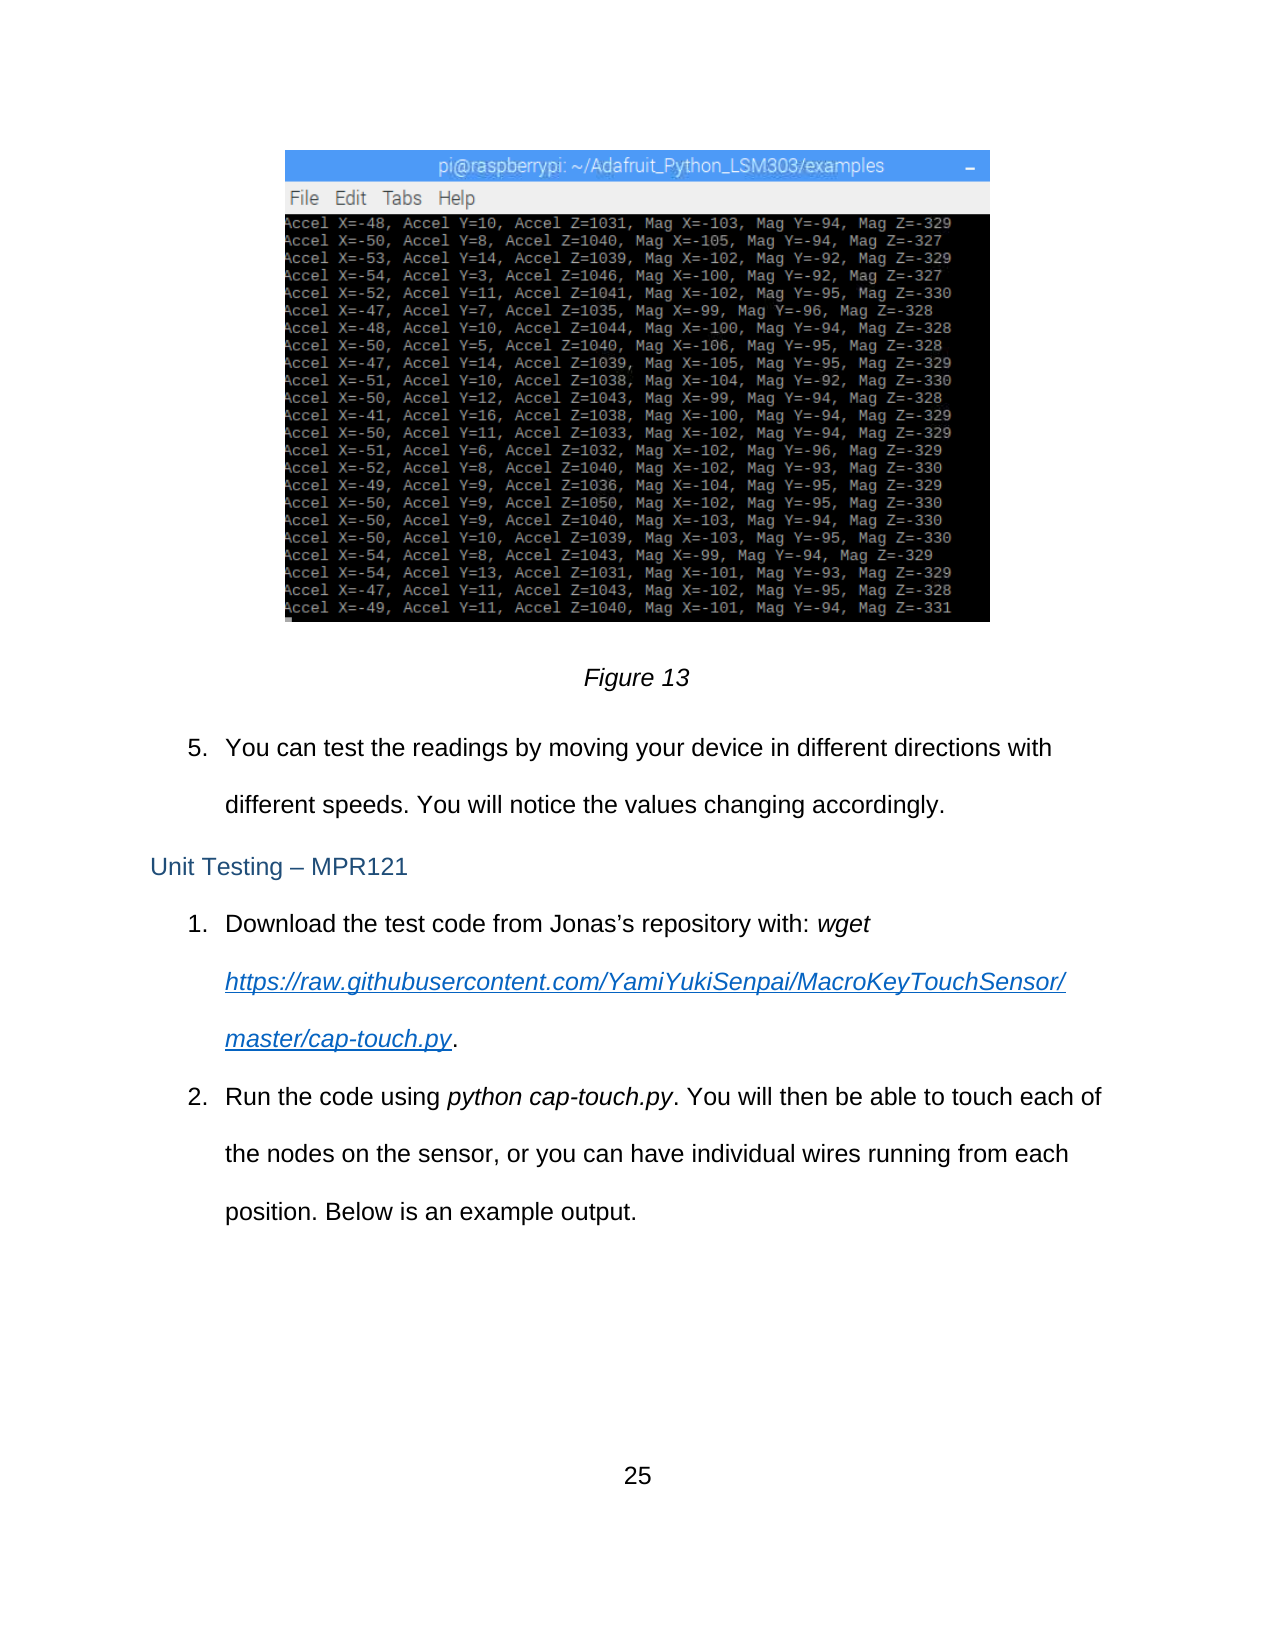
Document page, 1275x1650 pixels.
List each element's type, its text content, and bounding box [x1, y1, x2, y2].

subtitle Unit Testing – MPR121 [150, 852, 1125, 881]
list Download the test code from Jonas’s repository with: wget https://raw.githubusercontent.com/YamiYukiSenpai/MacroKeyTouchSensor/master/cap-touch.py. [187, 909, 1125, 1053]
picture [285, 150, 990, 622]
list Run the code using python cap-touch.py. You will then be able to touch each of the nodes on the sensor, or you can have individual wires running from each position. Below is an example output. [187, 1082, 1125, 1226]
text Figure [150, 663, 1125, 691]
list You can test the readings by moving your device in different directions with different speeds. You will notice the values changing accordingly. [187, 733, 1125, 819]
